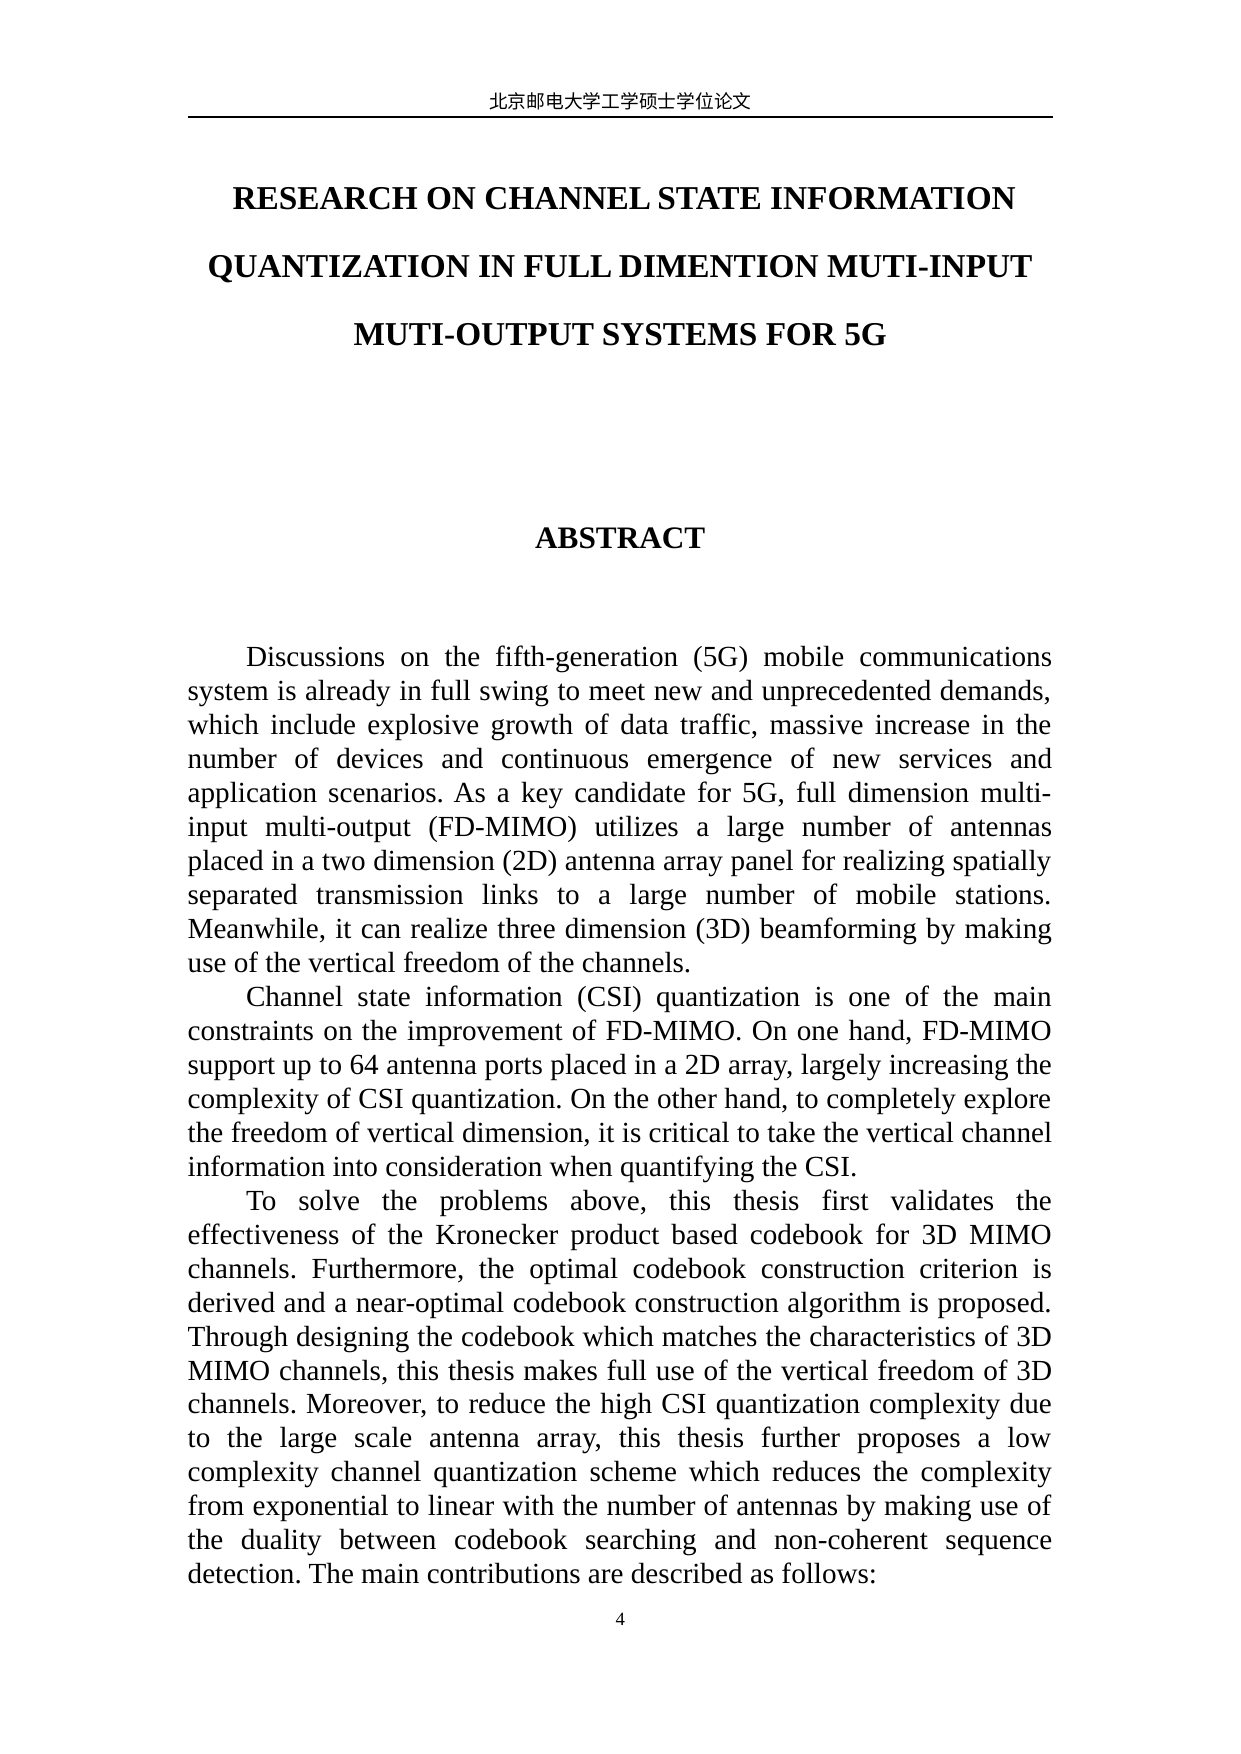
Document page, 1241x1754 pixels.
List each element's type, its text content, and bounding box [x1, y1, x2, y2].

text ABSTRACT [187, 503, 1053, 571]
text Channel state information (CSI) quantization is one of the main constraints on the improvement of FD-MIMO. On one hand, FD-MIMO support up to 64 antenna ports placed in a 2D array, largely increasing the complexity of CSI quantization. On the other hand, to completely explore the freedom of vertical dimension, it is critical to take the vertical channel information into consideration when quantifying the CSI. [187, 979, 1053, 1183]
text RESEARCH ON CHANNEL STATE INFORMATION QUANTIZATION IN FULL DIMENTION MUTI-INPUT MUTI-OUTPUT SYSTEMS FOR 5G [187, 164, 1053, 368]
text Discussions on the fifth-generation (5G) mobile communications system is already in full swing to meet new and unprecedented demands, which include explosive growth of data traffic, massive increase in the number of devices and continuous emergence of new services and application scenarios. As a key candidate for 5G, full dimension multi-input multi-output (FD-MIMO) utilizes a large number of antennas placed in a two dimension (2D) antenna array panel for realizing spatially separated transmission links to a large number of mobile stations. Meanwhile, it can realize three dimension (3D) beamforming by making use of the vertical freedom of the channels. [187, 639, 1053, 979]
text To solve the problems above, this thesis first validates the effectiveness of the Kronecker product based codebook for 3D MIMO channels. Furthermore, the optimal codebook construction criterion is derived and a near-optimal codebook construction algorithm is proposed. Through designing the codebook which matches the characteristics of 3D MIMO channels, this thesis makes full use of the vertical freedom of 3D channels. Moreover, to reduce the high CSI quantization complexity due to the large scale antenna array, this thesis further proposes a low complexity channel quantization scheme which reduces the complexity from exponential to linear with the number of antennas by making use of the duality between codebook searching and non-coherent sequence detection. The main contributions are described as follows: [187, 1183, 1053, 1590]
